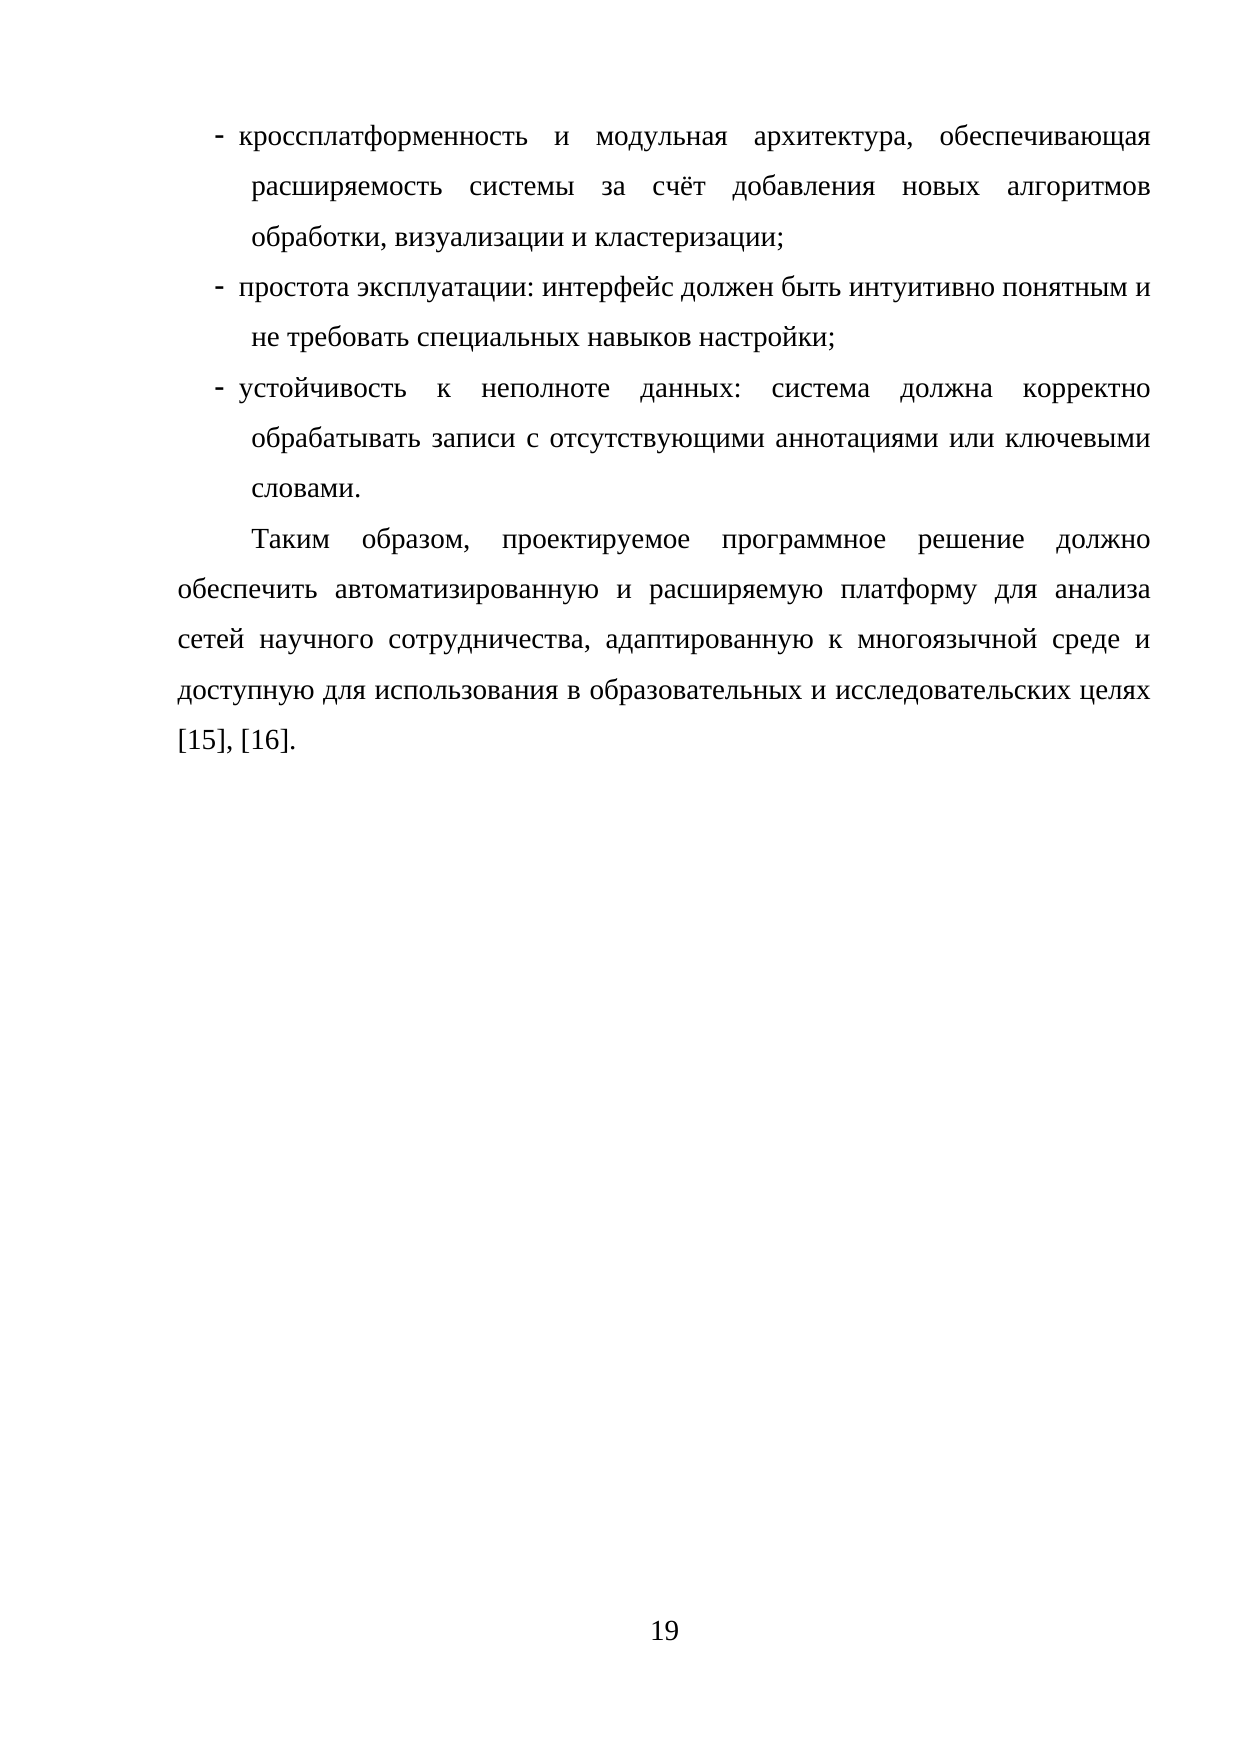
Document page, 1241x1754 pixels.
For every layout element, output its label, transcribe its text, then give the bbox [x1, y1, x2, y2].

text Таким образом, проектируемое программное решение должно обеспечить автоматизированную и расширяемую платформу для анализа сетей научного сотрудничества, адаптированную к многоязычной среде и доступную для использования в образовательных и исследовательских целях [15], [16]. [177, 521, 1152, 756]
list устойчивость к неполноте данных: система должна корректно обрабатывать записи с отсутствующими аннотациями или ключевыми словами. [214, 370, 1152, 504]
list кроссплатформенность и модульная архитектура, обеспечивающая расширяемость системы за счёт добавления новых алгоритмов обработки, визуализации и кластеризации; [214, 118, 1152, 252]
list простота эксплуатации: интерфейс должен быть интуитивно понятным и не требовать специальных навыков настройки; [214, 269, 1152, 353]
